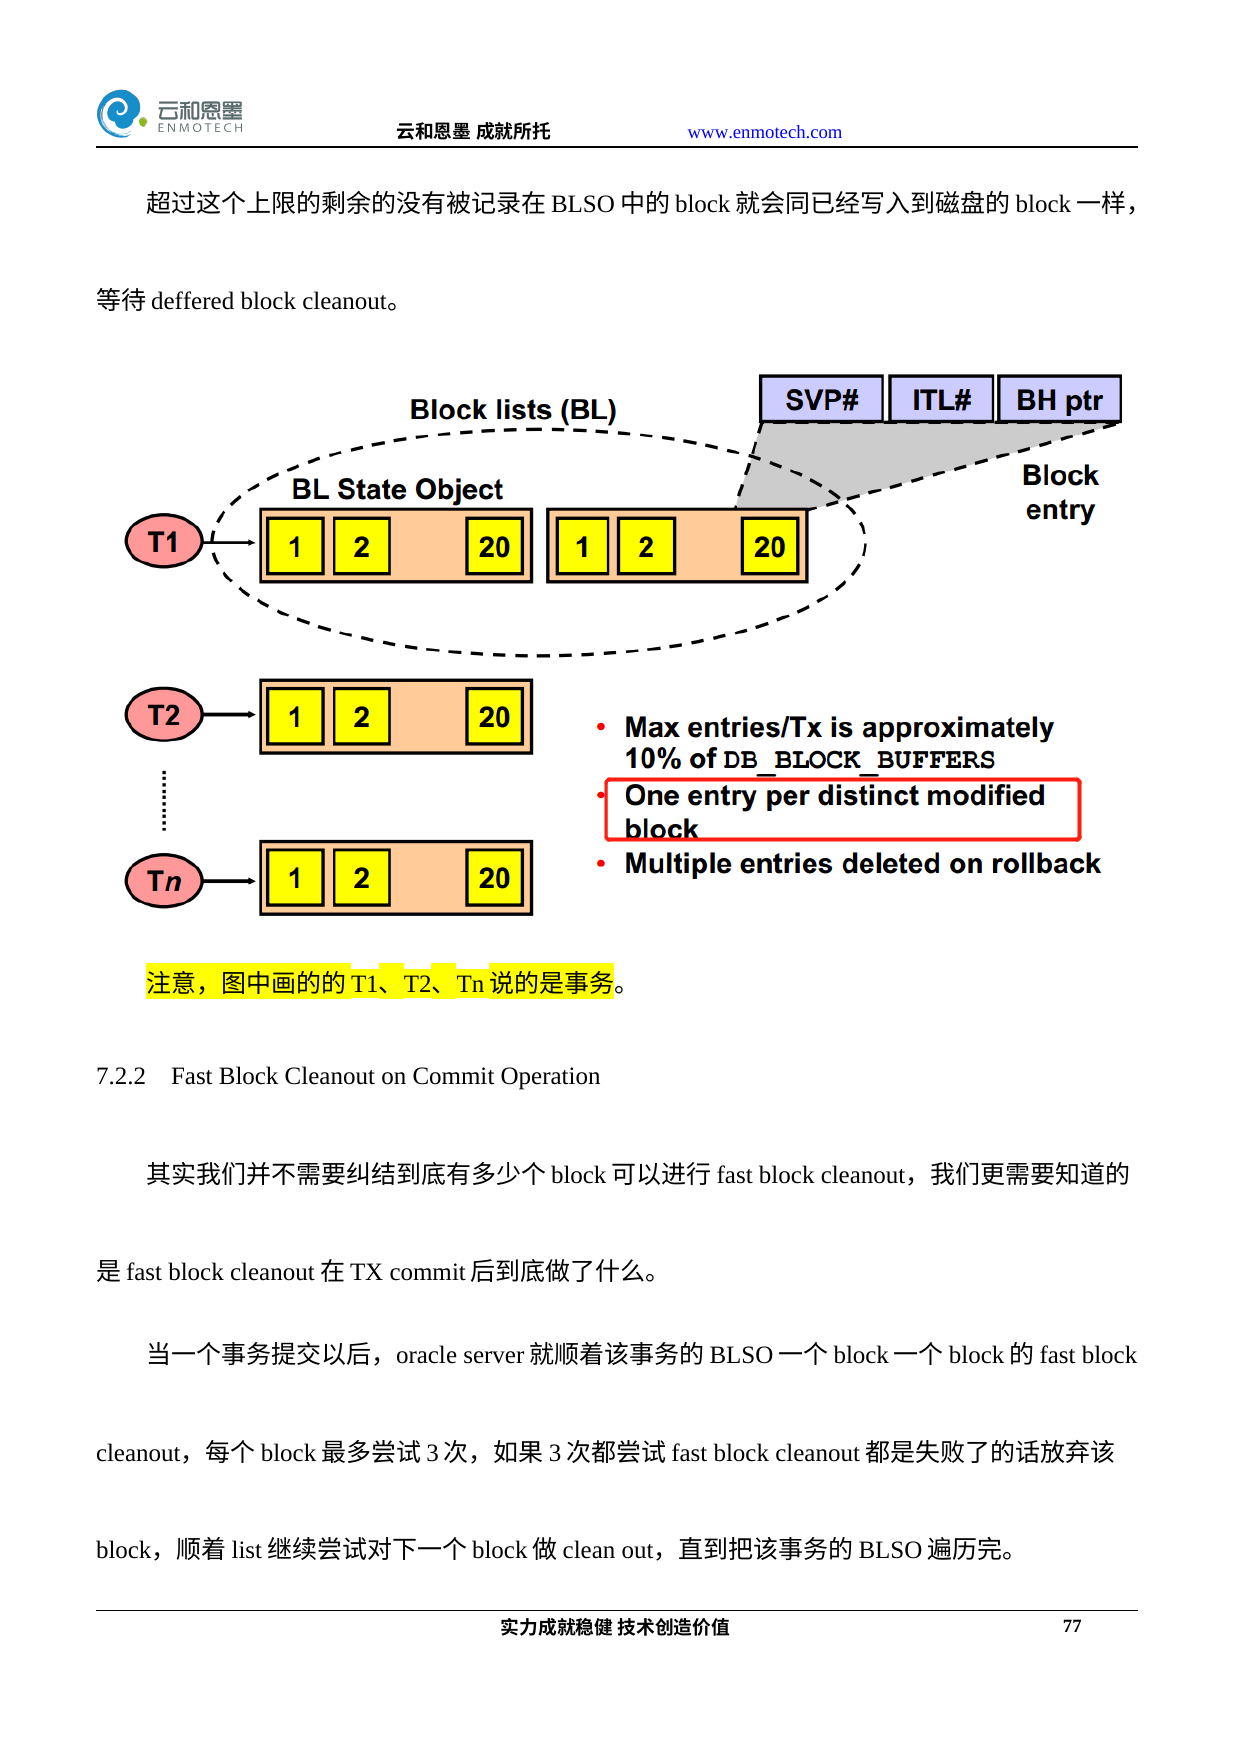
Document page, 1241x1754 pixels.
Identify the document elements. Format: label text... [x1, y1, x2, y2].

text 当一个事务提交以后，oracle server就顺着该事务的BLSO一个block一个block的fast block cleanout，每个block最多尝试3次，如果3次都尝试fast block cleanout都是失败了的话放弃该block，顺着list继续尝试对下一个block做clean out，直到把该事务的BLSO遍历完。 [96, 1320, 1138, 1580]
text 注意，图中画的的T1、T2、Tn说的是事务。 [96, 949, 1138, 1014]
text 其实我们并不需要纠结到底有多少个block可以进行fast block cleanout，我们更需要知道的是fast block cleanout在TX commit后到底做了什么。 [96, 1140, 1138, 1302]
picture [95, 364, 1139, 920]
text 超过这个上限的剩余的没有被记录在BLSO中的block就会同已经写入到磁盘的block一样，等待deffered block cleanout。 [96, 169, 1138, 331]
picture [95, 88, 245, 139]
subtitle Fast Block Cleanout on Commit Operation [96, 1059, 1138, 1092]
